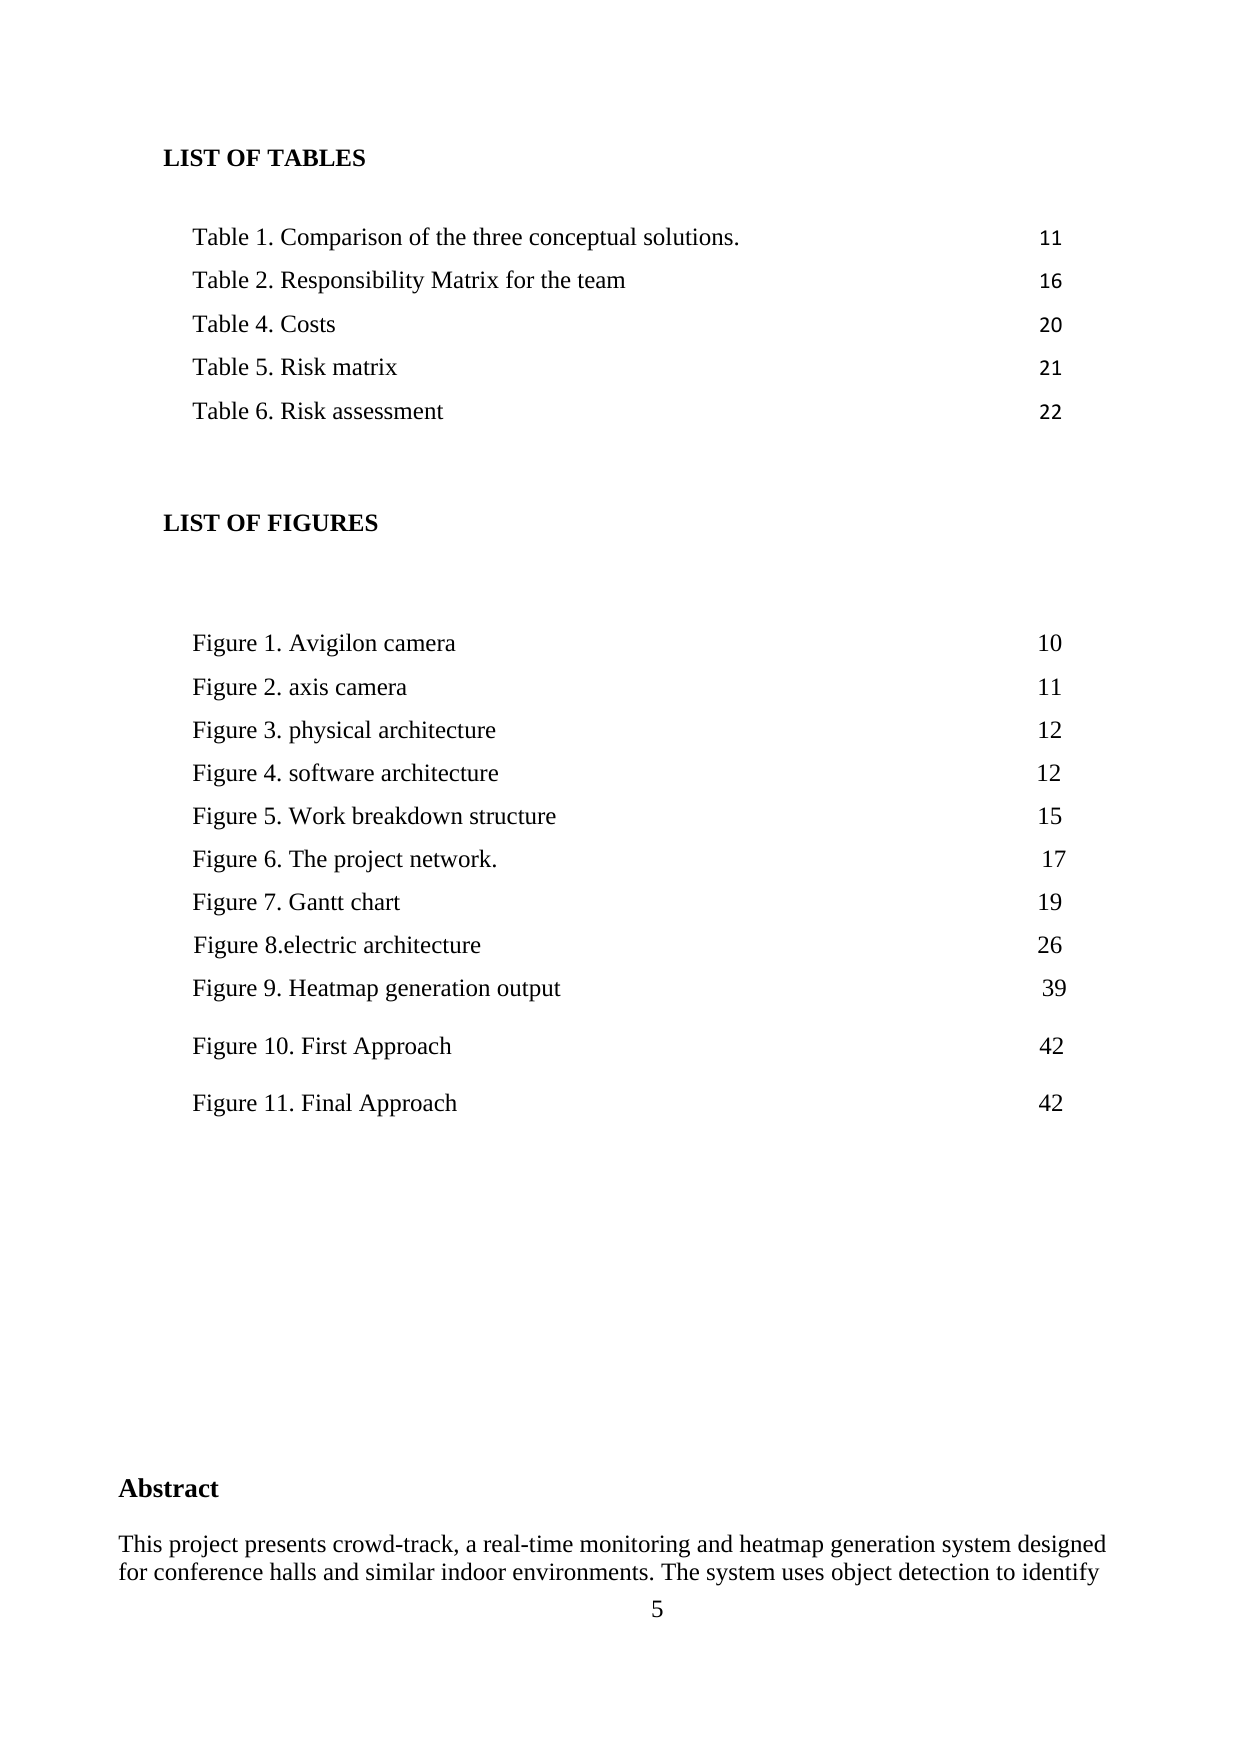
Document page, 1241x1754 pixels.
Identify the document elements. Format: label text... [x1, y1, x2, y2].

subtitle Abstract [118, 1473, 1122, 1504]
subtitle LIST OF FIGURES [118, 508, 1122, 536]
subtitle LIST OF TABLES [118, 143, 1122, 172]
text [118, 1529, 1122, 1586]
